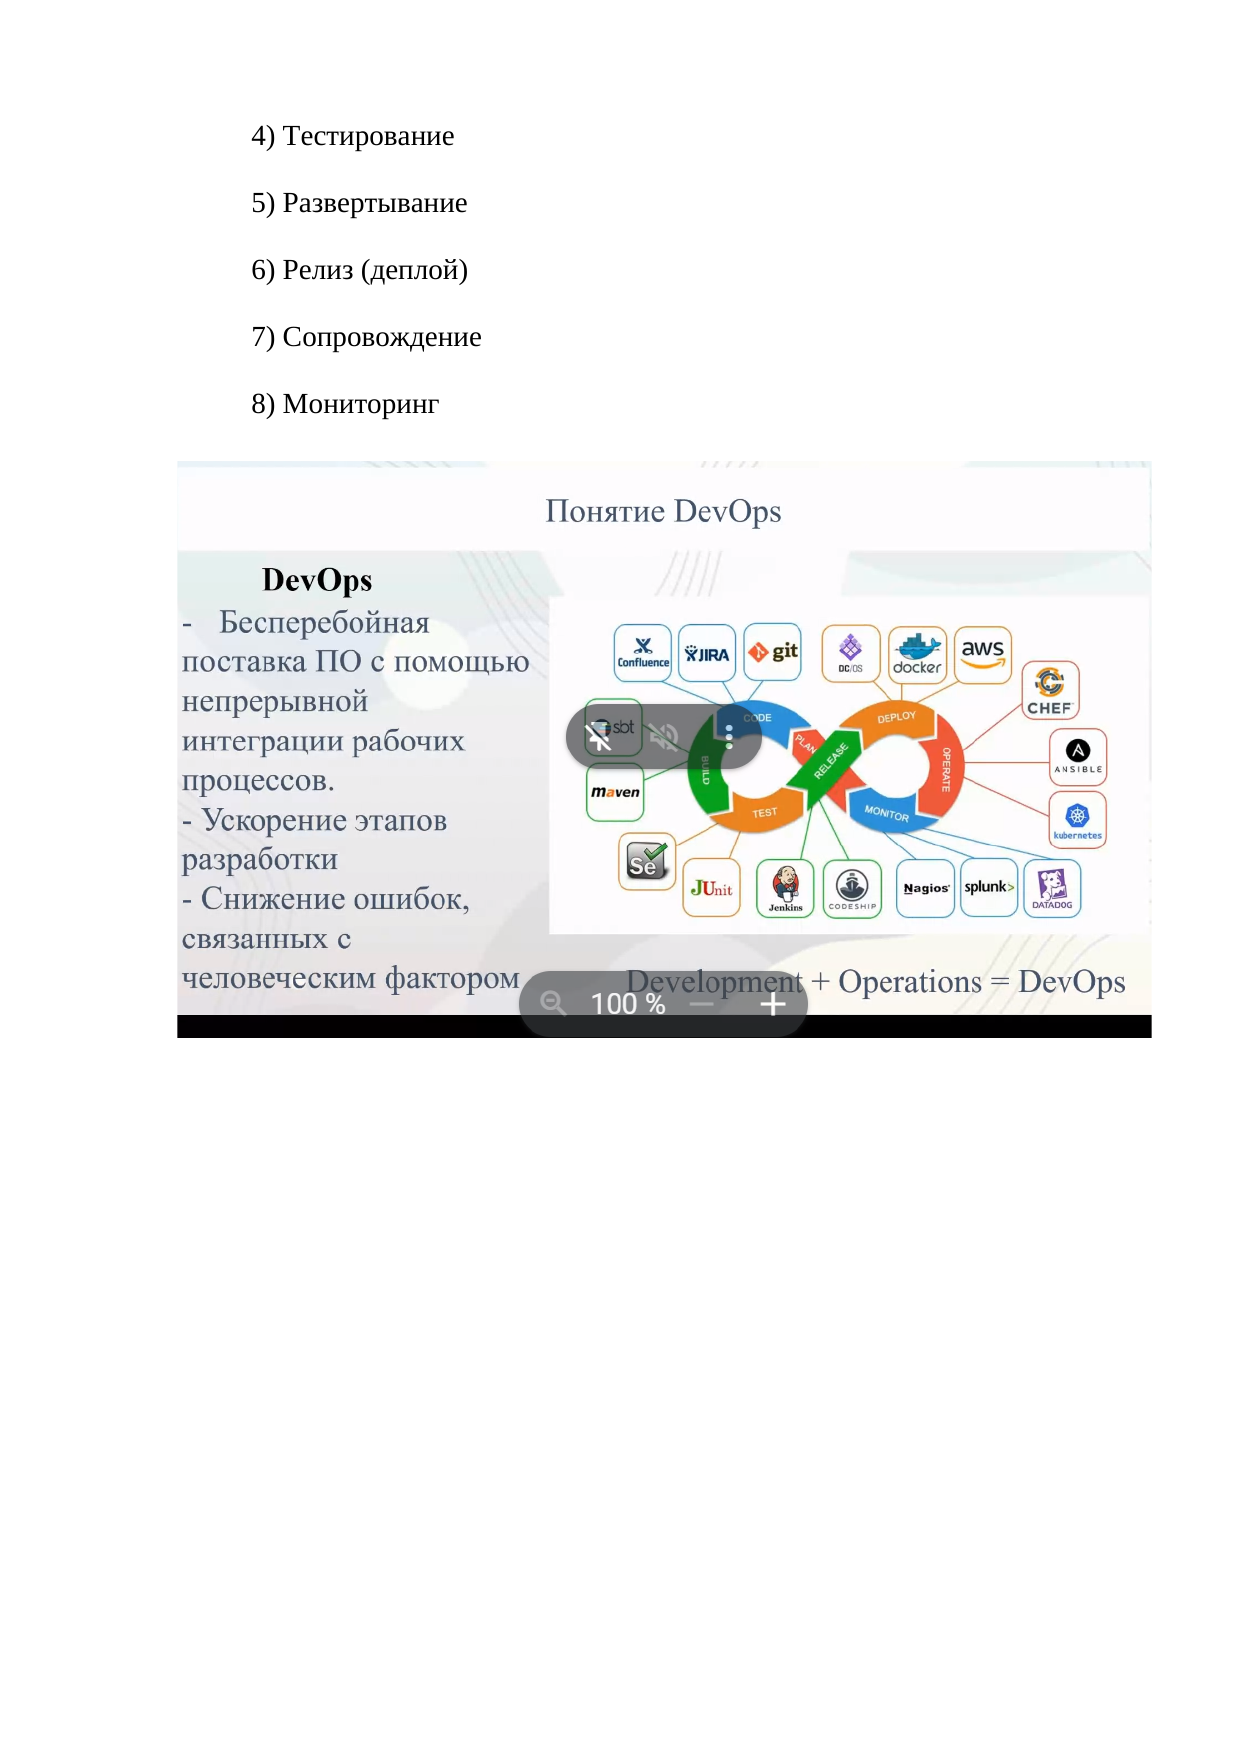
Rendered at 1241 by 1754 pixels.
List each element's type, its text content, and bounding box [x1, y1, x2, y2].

text 7) Сопровождение [177, 319, 1152, 353]
text 5) Развертывание [177, 185, 1152, 219]
text 6) Релиз (деплой) [177, 252, 1152, 286]
text 8) Мониторинг [177, 386, 1152, 419]
picture [177, 461, 1152, 1038]
text 4) Тестирование [177, 118, 1152, 152]
